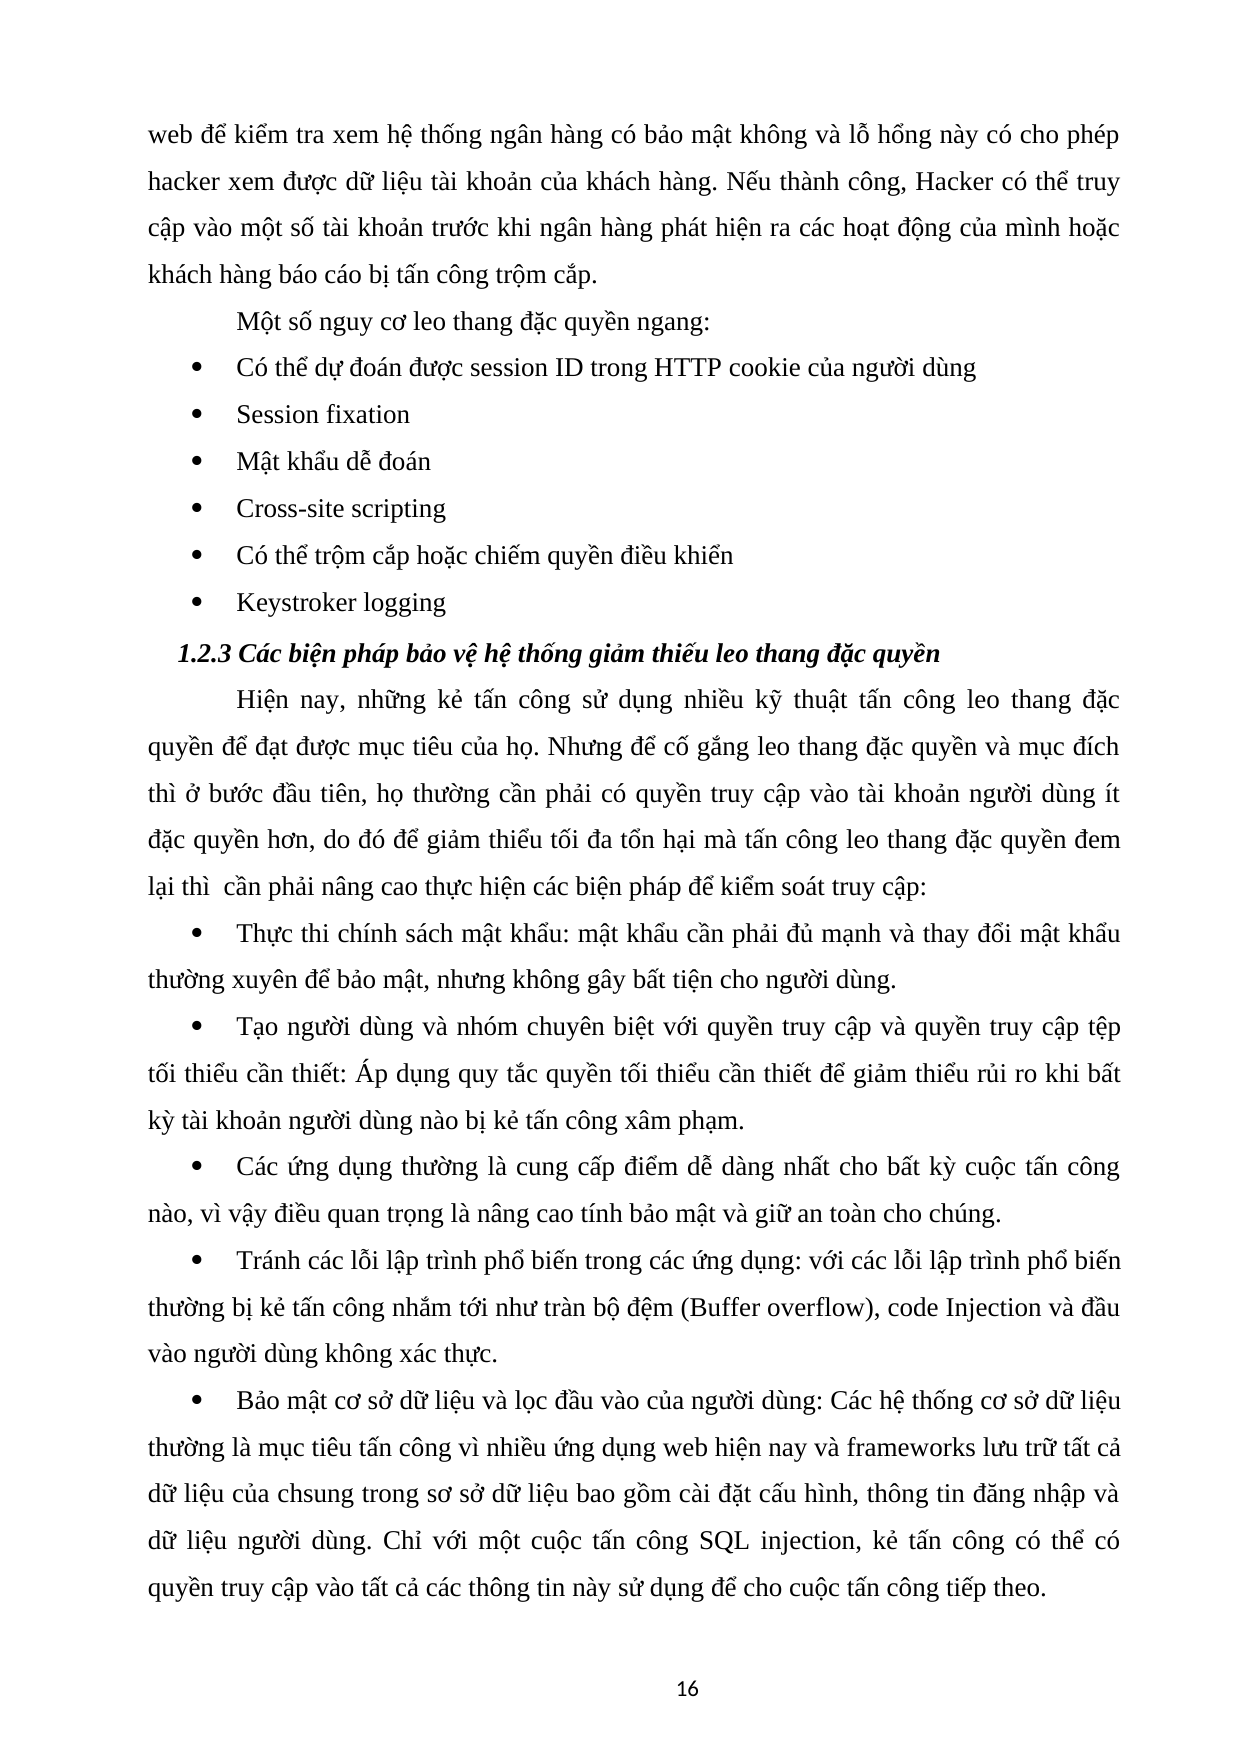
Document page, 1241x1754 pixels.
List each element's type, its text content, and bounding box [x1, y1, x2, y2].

list Bảo mật cơ sở dữ liệu và lọc đầu vào của người dùng: Các hệ thống cơ sở dữ liệu thường là mục tiêu tấn công vì nhiều ứng dụng web hiện nay và frameworks lưu trữ tất cả dữ liệu của chsung trong sơ sở dữ liệu bao gồm cài đặt cấu hình, thông tin đăng nhập và dữ liệu người dùng. Chỉ với một cuộc tấn công SQL injection, kẻ tấn công có thể có quyền truy cập vào tất cả các thông tin này sử dụng để cho cuộc tấn công tiếp theo. [148, 1384, 1122, 1602]
list Tạo người dùng và nhóm chuyên biệt với quyền truy cập và quyền truy cập tệp tối thiểu cần thiết: Áp dụng quy tắc quyền tối thiểu cần thiết để giảm thiểu rủi ro khi bất kỳ tài khoản người dùng nào bị kẻ tấn công xâm phạm. [148, 1010, 1122, 1135]
list Mật khẩu dễ đoán [148, 445, 1122, 476]
list Có thể dự đoán được session ID trong HTTP cookie của người dùng [148, 351, 1122, 383]
text Một số nguy cơ leo thang đặc quyền ngang: [148, 305, 1122, 336]
list Tránh các lỗi lập trình phổ biến trong các ứng dụng: với các lỗi lập trình phổ biến thường bị kẻ tấn công nhắm tới như tràn bộ đệm (Buffer overflow), code Injection và đầu vào người dùng không xác thực. [148, 1244, 1122, 1368]
list Các ứng dụng thường là cung cấp điểm dễ dàng nhất cho bất kỳ cuộc tấn công nào, vì vậy điều quan trọng là nâng cao tính bảo mật và giữ an toàn cho chúng. [148, 1150, 1122, 1228]
list Có thể trộm cắp hoặc chiếm quyền điều khiển [148, 539, 1122, 570]
list Keystroker logging [148, 586, 1122, 617]
list Session fixation [148, 398, 1122, 429]
list Cross-site scripting [148, 492, 1122, 523]
subtitle 1.2.3 Các biện pháp bảo vệ hệ thống giảm thiếu leo thang đặc quyền [177, 637, 1122, 668]
list Thực thi chính sách mật khẩu: mật khẩu cần phải đủ mạnh và thay đổi mật khẩu thường xuyên để bảo mật, nhưng không gây bất tiện cho người dùng. [148, 917, 1122, 995]
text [148, 118, 1122, 289]
text Hiện nay, những kẻ tấn công sử dụng nhiều kỹ thuật tấn công leo thang đặc quyền để đạt được mục tiêu của họ. Nhưng để cố gắng leo thang đặc quyền và mục đích thì ở bước đầu tiên, họ thường cần phải có quyền truy cập vào tài khoản người dùng ít đặc quyền hơn, do đó để giảm thiểu tối đa tổn hại mà tấn công leo thang đặc quyền đem lại thì cần phải nâng cao thực hiện các biện pháp để kiểm soát truy cập: [148, 683, 1122, 901]
